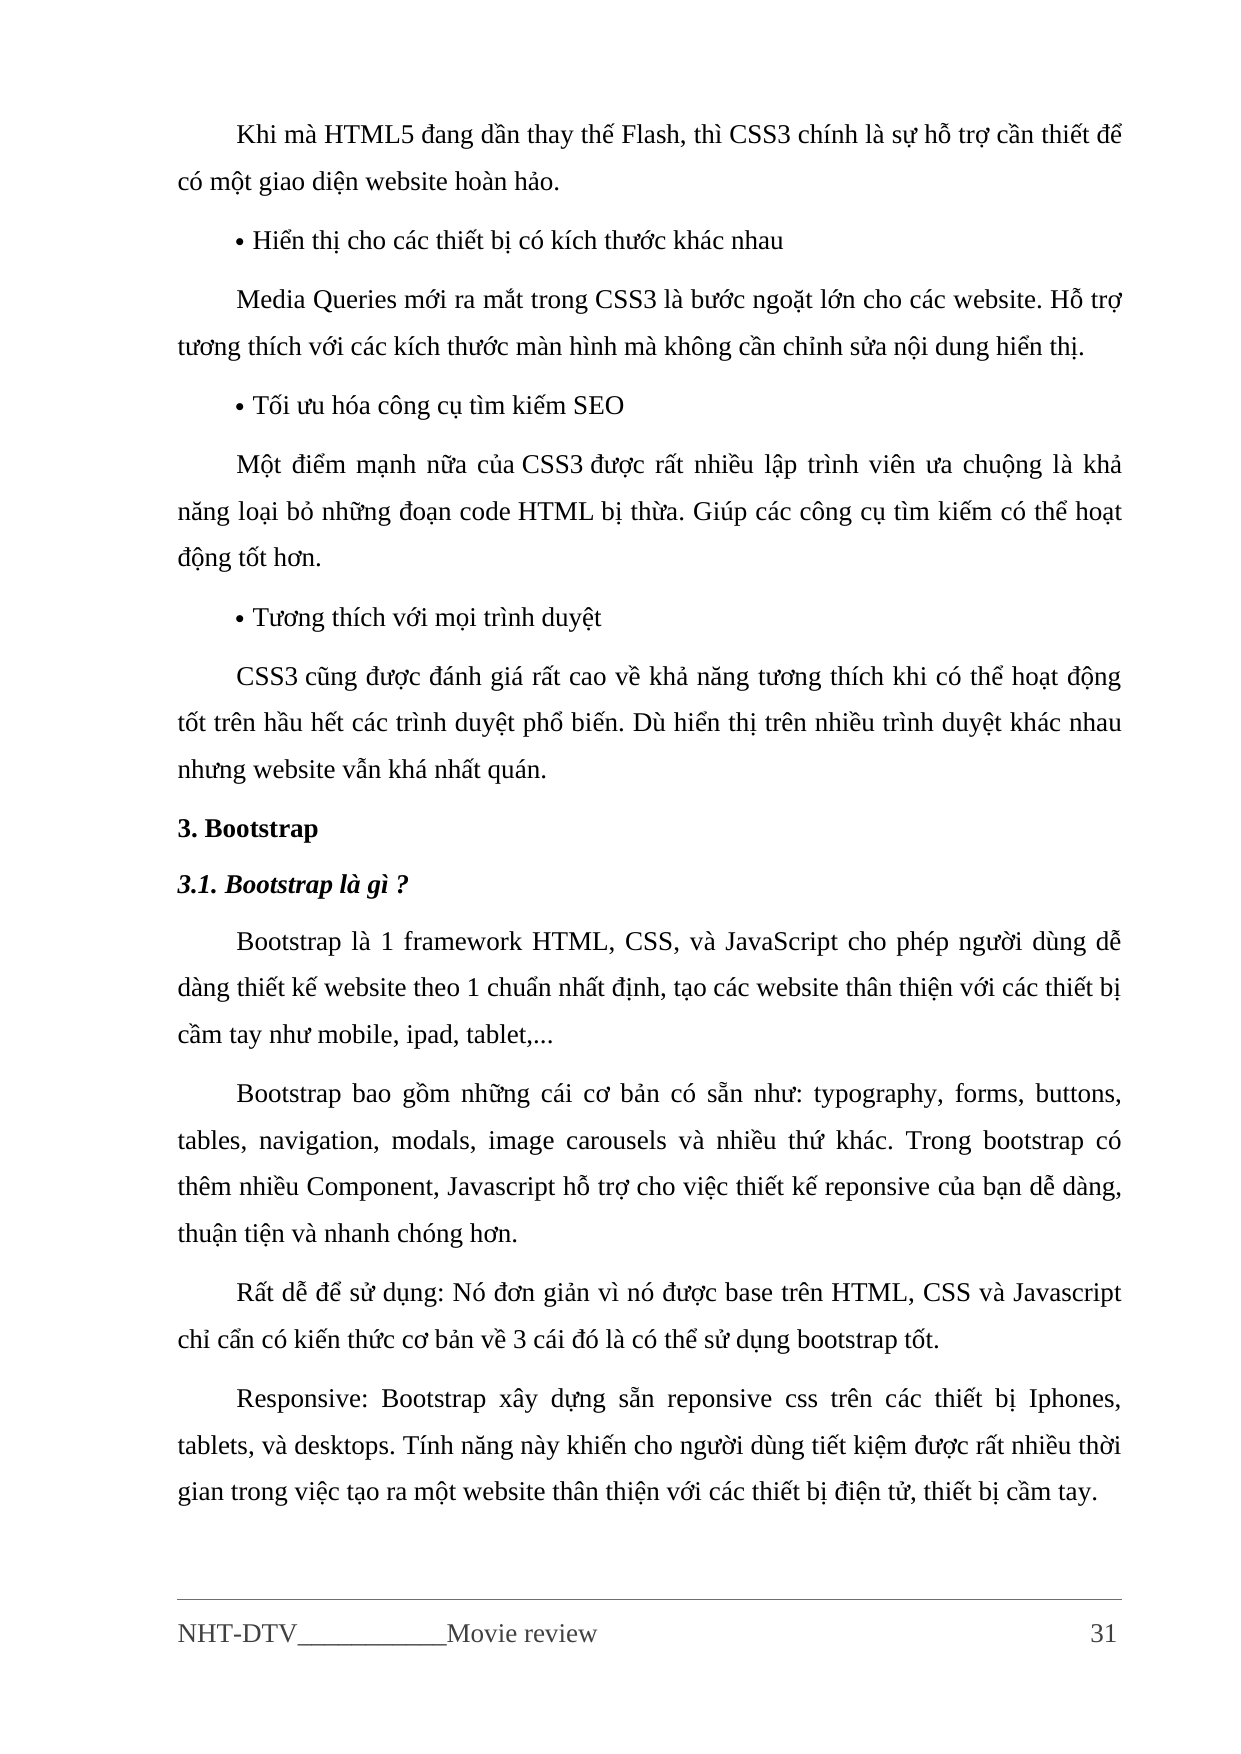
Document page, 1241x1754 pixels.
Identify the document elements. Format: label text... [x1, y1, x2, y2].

text Rất dễ để sử dụng: Nó đơn giản vì nó được base trên HTML, CSS và Javascript chỉ cẩn có kiến thức cơ bản về 3 cái đó là có thể sử dụng bootstrap tốt. [177, 1276, 1122, 1354]
subtitle Bootstrap [177, 812, 1122, 843]
text Responsive: Bootstrap xây dựng sẵn reponsive css trên các thiết bị Iphones, tablets, và desktops. Tính năng này khiến cho người dùng tiết kiệm được rất nhiều thời gian trong việc tạo ra một website thân thiện với các thiết bị điện tử, thiết bị cầm tay. [177, 1382, 1122, 1507]
list Tối ưu hóa công cụ tìm kiếm SEO [177, 389, 1122, 420]
text Bootstrap là 1 framework HTML, CSS, và JavaScript cho phép người dùng dễ dàng thiết kế website theo 1 chuẩn nhất định, tạo các website thân thiện với các thiết bị cầm tay như mobile, ipad, tablet,... [177, 924, 1122, 1049]
text Bootstrap bao gồm những cái cơ bản có sẵn như: typography, forms, buttons, tables, navigation, modals, image carousels và nhiều thứ khác. Trong bootstrap có thêm nhiều Component, Javascript hỗ trợ cho việc thiết kế reponsive của bạn dễ dàng, thuận tiện và nhanh chóng hơn. [177, 1077, 1122, 1248]
text CSS3 cũng được đánh giá rất cao về khả năng tương thích khi có thể hoạt động tốt trên hầu hết các trình duyệt phổ biến. Dù hiển thị trên nhiều trình duyệt khác nhau nhưng website vẫn khá nhất quán. [177, 660, 1122, 784]
list Hiển thị cho các thiết bị có kích thước khác nhau [177, 224, 1122, 255]
text Một điểm mạnh nữa của CSS3 được rất nhiều lập trình viên ưa chuộng là khả năng loại bỏ những đoạn code HTML bị thừa. Giúp các công cụ tìm kiếm có thể hoạt động tốt hơn. [177, 448, 1122, 573]
text Khi mà HTML5 đang dần thay thế Flash, thì CSS3 chính là sự hỗ trợ cần thiết để có một giao diện website hoàn hảo. [177, 118, 1122, 196]
subtitle Bootstrap là gì ? [177, 868, 1122, 899]
text Media Queries mới ra mắt trong CSS3 là bước ngoặt lớn cho các website. Hỗ trợ tương thích với các kích thước màn hình mà không cần chỉnh sửa nội dung hiển thị. [177, 283, 1122, 361]
list Tương thích với mọi trình duyệt [177, 601, 1122, 632]
